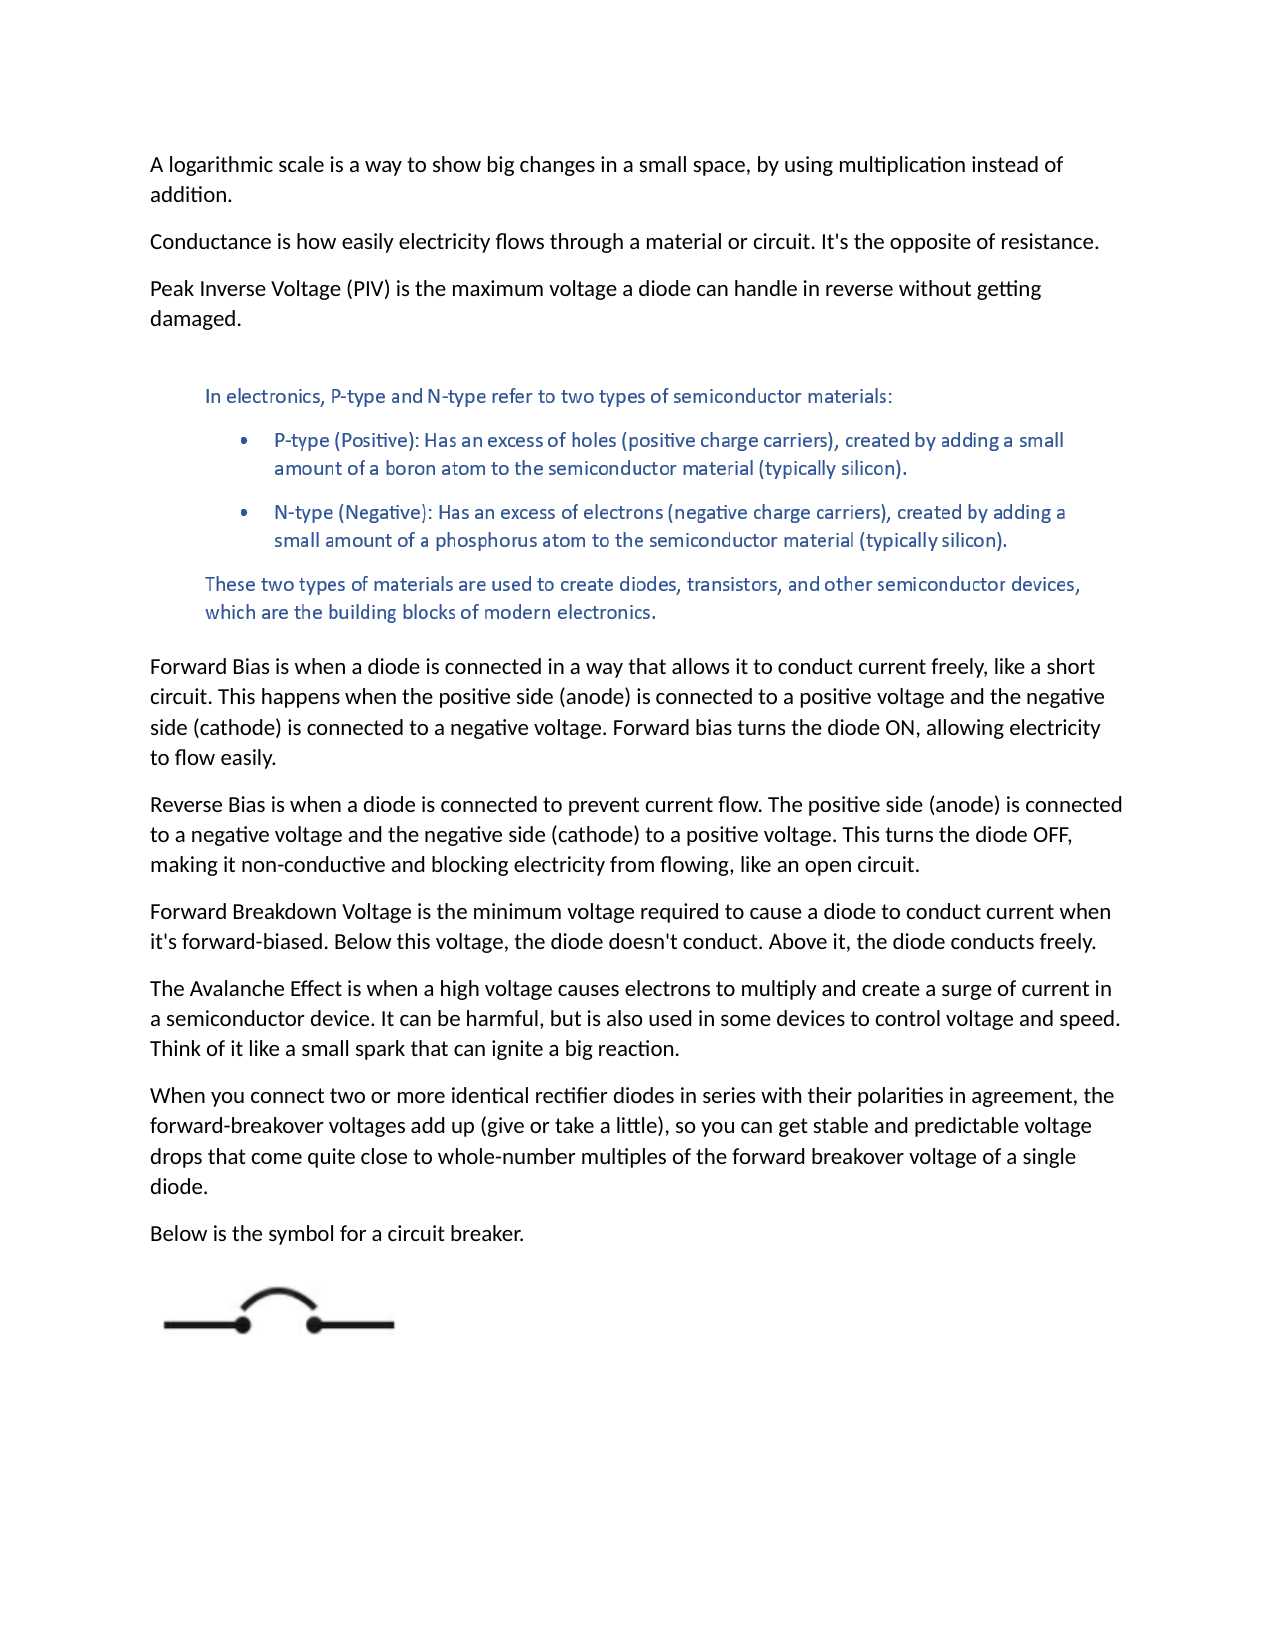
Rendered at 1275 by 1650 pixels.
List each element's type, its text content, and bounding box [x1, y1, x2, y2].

text The Avalanche Effect is when a high voltage causes electrons to multiply and create a surge of current in a semiconductor device. It can be harmful, but is also used in some devices to control voltage and speed. Think of it like a small spark that can ignite a big reaction. [150, 974, 1125, 1063]
text Peak Inverse Voltage (PIV) is the maximum voltage a diode can handle in reverse without getting damaged. [150, 274, 1125, 332]
text Forward Breakdown Voltage is the minimum voltage required to cause a diode to conduct current when it's forward-biased. Below this voltage, the diode doesn't conduct. Above it, the diode conducts freely. [150, 897, 1125, 955]
text Below is the symbol for a circuit breaker. [150, 1219, 1125, 1247]
text A logarithmic scale is a way to show big changes in a small space, by using multiplication instead of addition. [150, 150, 1125, 208]
text Conductance is how easily electricity flows through a material or circuit. It's the opposite of resistance. [150, 227, 1125, 255]
text When you connect two or more identical rectifier diodes in series with their polarities in agreement, the forward-breakover voltages add up (give or take a little), so you can get stable and predictable voltage drops that come quite close to whole-number multiples of the forward breakover voltage of a single diode. [150, 1081, 1125, 1200]
text Forward Bias is when a diode is connected in a way that allows it to conduct current freely, like a short circuit. This happens when the positive side (anode) is connected to a positive voltage and the negative side (cathode) is connected to a negative voltage. Forward bias turns the diode ON, allowing electricity to flow easily. [150, 652, 1125, 771]
text Reverse Bias is when a diode is connected to prevent current flow. The positive side (anode) is connected to a negative voltage and the negative side (cathode) to a positive voltage. This turns the diode OFF, making it non-conductive and blocking electricity from flowing, like an open circuit. [150, 790, 1125, 878]
picture [150, 351, 1125, 634]
picture [150, 1265, 410, 1378]
